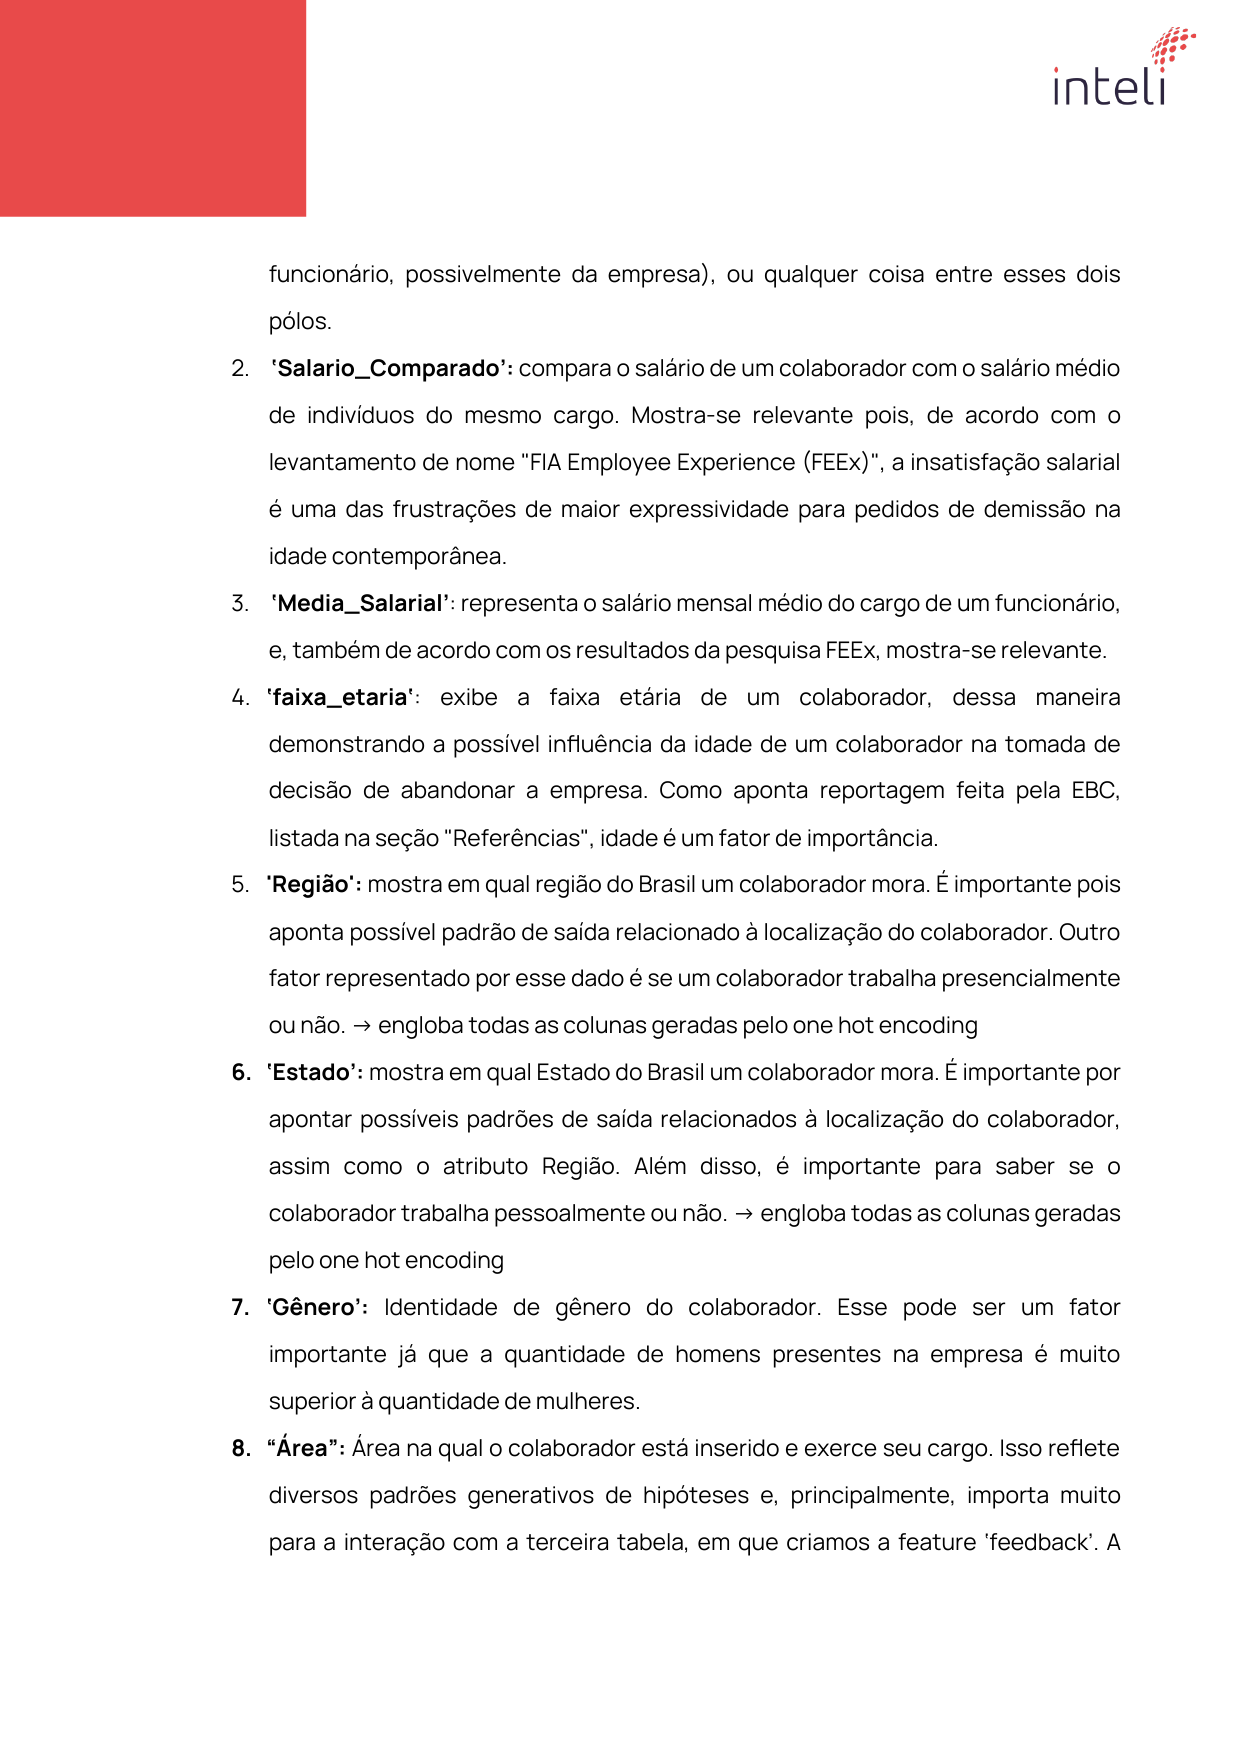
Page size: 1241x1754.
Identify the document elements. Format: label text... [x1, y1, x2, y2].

list ‘Media_Salarial’: representa o salário mensal médio do cargo de um funcionário, e, também de acordo com os resultados da pesquisa FEEx, mostra-se relevante. [231, 587, 1122, 665]
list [231, 1432, 1122, 1557]
list ‘Gênero’: Identidade de gênero do colaborador. Esse pode ser um fator importante já que a quantidade de homens presentes na empresa é muito superior à quantidade de mulheres. [231, 1291, 1122, 1417]
picture [0, 0, 307, 217]
list ‘faixa_etaria‘: exibe a faixa etária de um colaborador, dessa maneira demonstrando a possível influência da idade de um colaborador na tomada de decisão de abandonar a empresa. Como aponta reportagem feita pela EBC, listada na seção "Referências", idade é um fator de importância. [231, 681, 1122, 853]
list 'Região': mostra em qual região do Brasil um colaborador mora. É importante pois aponta possível padrão de saída relacionado à localização do colaborador. Outro fator representado por esse dado é se um colaborador trabalha presencialmente ou não. -> engloba todas as colunas geradas pelo one hot encoding [231, 868, 1122, 1041]
picture [1054, 27, 1197, 105]
list ‘Estado’: mostra em qual Estado do Brasil um colaborador mora. É importante por apontar possíveis padrões de saída relacionados à localização do colaborador, assim como o atributo Região. Além disso, é importante para saber se o colaborador trabalha pessoalmente ou não. -> engloba todas as colunas geradas pelo one hot encoding [231, 1056, 1122, 1276]
list ‘Salario_Comparado’: compara o salário de um colaborador com o salário médio de indivíduos do mesmo cargo. Mostra-se relevante pois, de acordo com o levantamento de nome "FIA Employee Experience (FEEx)", a insatisfação salarial é uma das frustrações de maior expressividade para pedidos de demissão na idade contemporânea. [231, 352, 1122, 571]
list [231, 124, 1122, 336]
